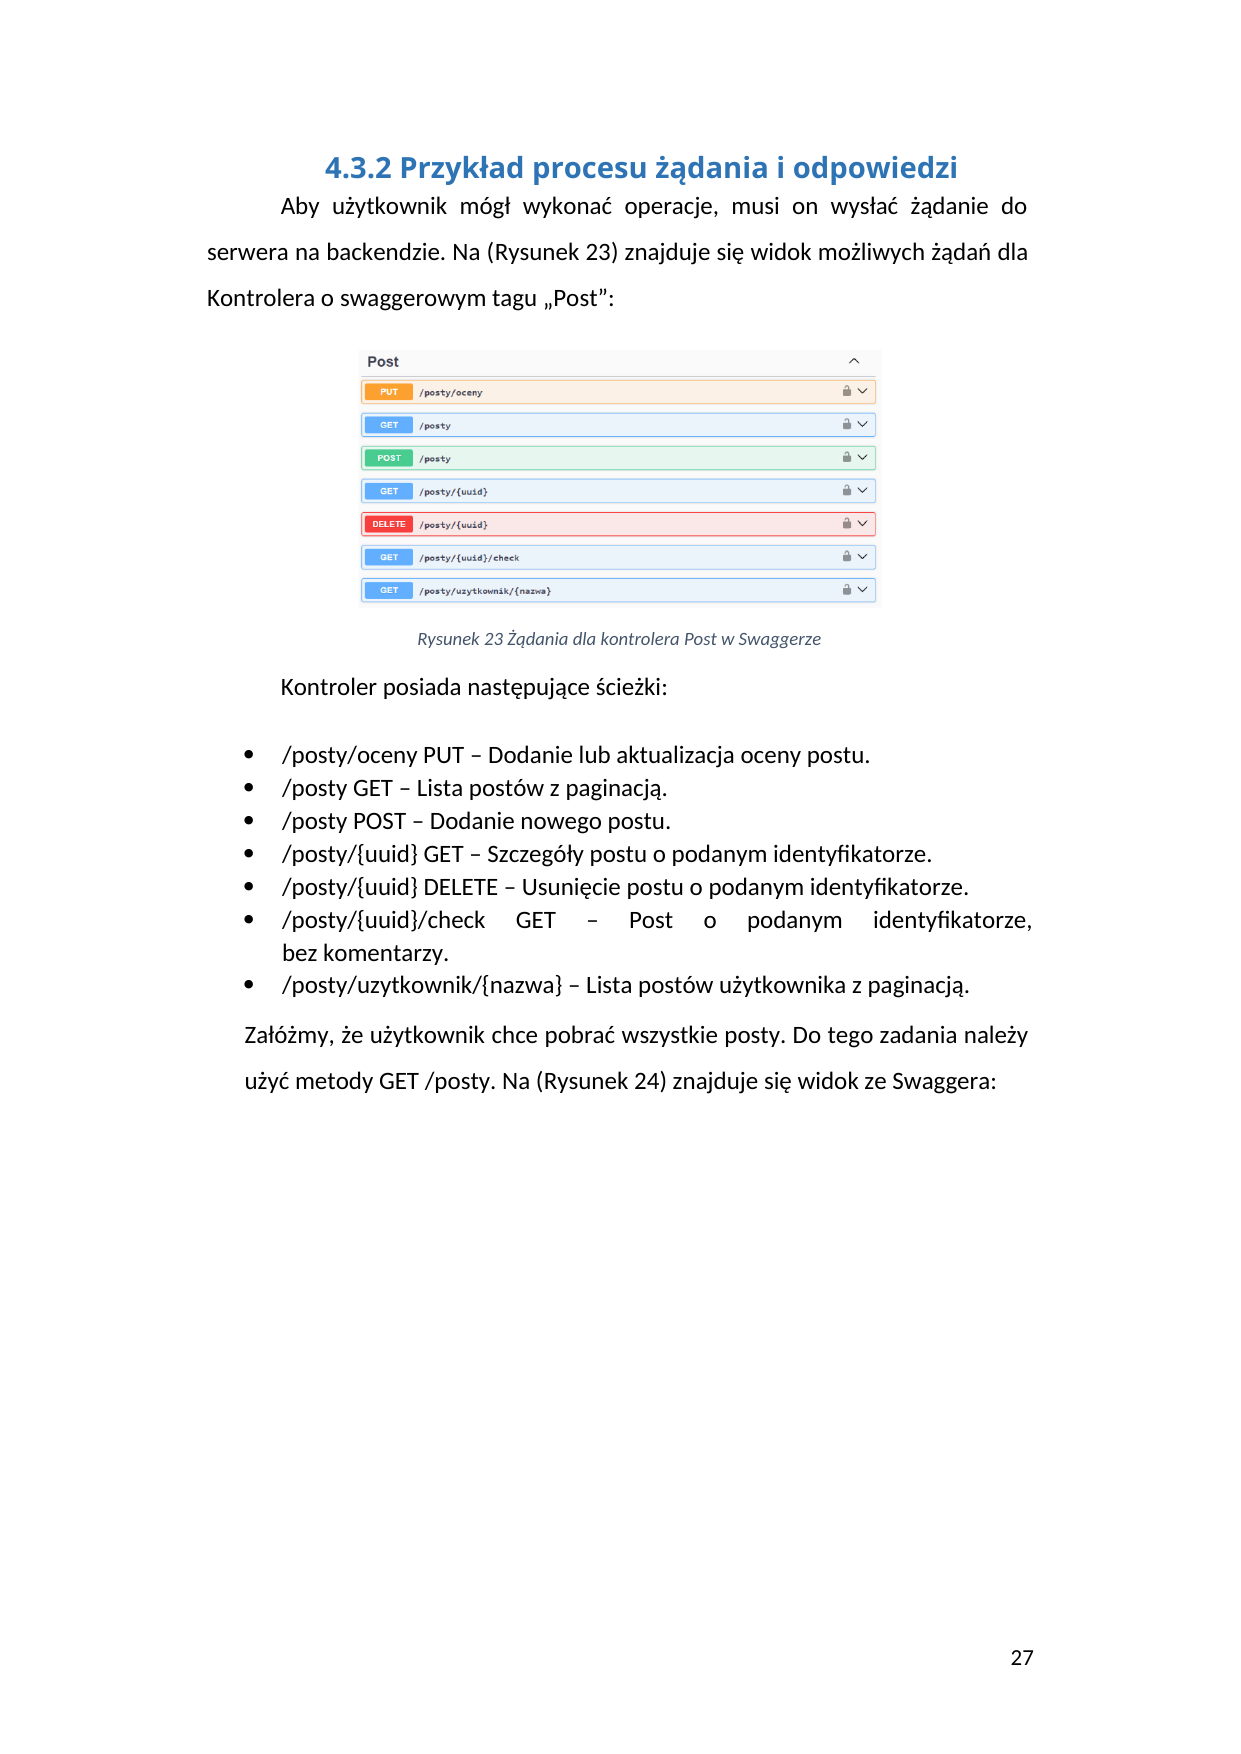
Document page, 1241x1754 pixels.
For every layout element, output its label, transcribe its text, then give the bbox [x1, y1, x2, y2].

text Rysunek 23 Żądania dla kontrolera Post w Swaggerze [207, 627, 1033, 650]
list /posty GET – Lista postów z paginacją. [244, 772, 1033, 803]
list /posty/oceny PUT – Dodanie lub aktualizacja oceny postu. [244, 739, 1033, 770]
text Aby użytkownik mógł wykonać operacje, musi on wysłać żądanie do serwera na backendzie. Na (Rysunek 23) znajduje się widok możliwych żądań dla Kontrolera o swaggerowym tagu „Post”: [207, 191, 1029, 312]
list /posty/{uuid}/check GET – Post o podanym identyfikatorze, bez komentarzy. [244, 904, 1033, 967]
list /posty/uzytkownik/{nazwa} – Lista postów użytkownika z paginacją. [244, 969, 1033, 1000]
text Załóżmy, że użytkownik chce pobrać wszystkie posty. Do tego zadania należy użyć metody GET /posty. Na (Rysunek 24) znajduje się widok ze Swaggera: [244, 1019, 1029, 1095]
subtitle Przykład procesu żądania i odpowiedzi [295, 148, 1033, 187]
list /posty POST – Dodanie nowego postu. [244, 805, 1033, 836]
list /posty/{uuid} GET – Szczegóły postu o podanym identyfikatorze. [244, 838, 1033, 868]
list /posty/{uuid} DELETE – Usunięcie postu o podanym identyfikatorze. [244, 871, 1033, 901]
text Kontroler posiada następujące ścieżki: [207, 671, 1029, 701]
picture [358, 350, 882, 608]
